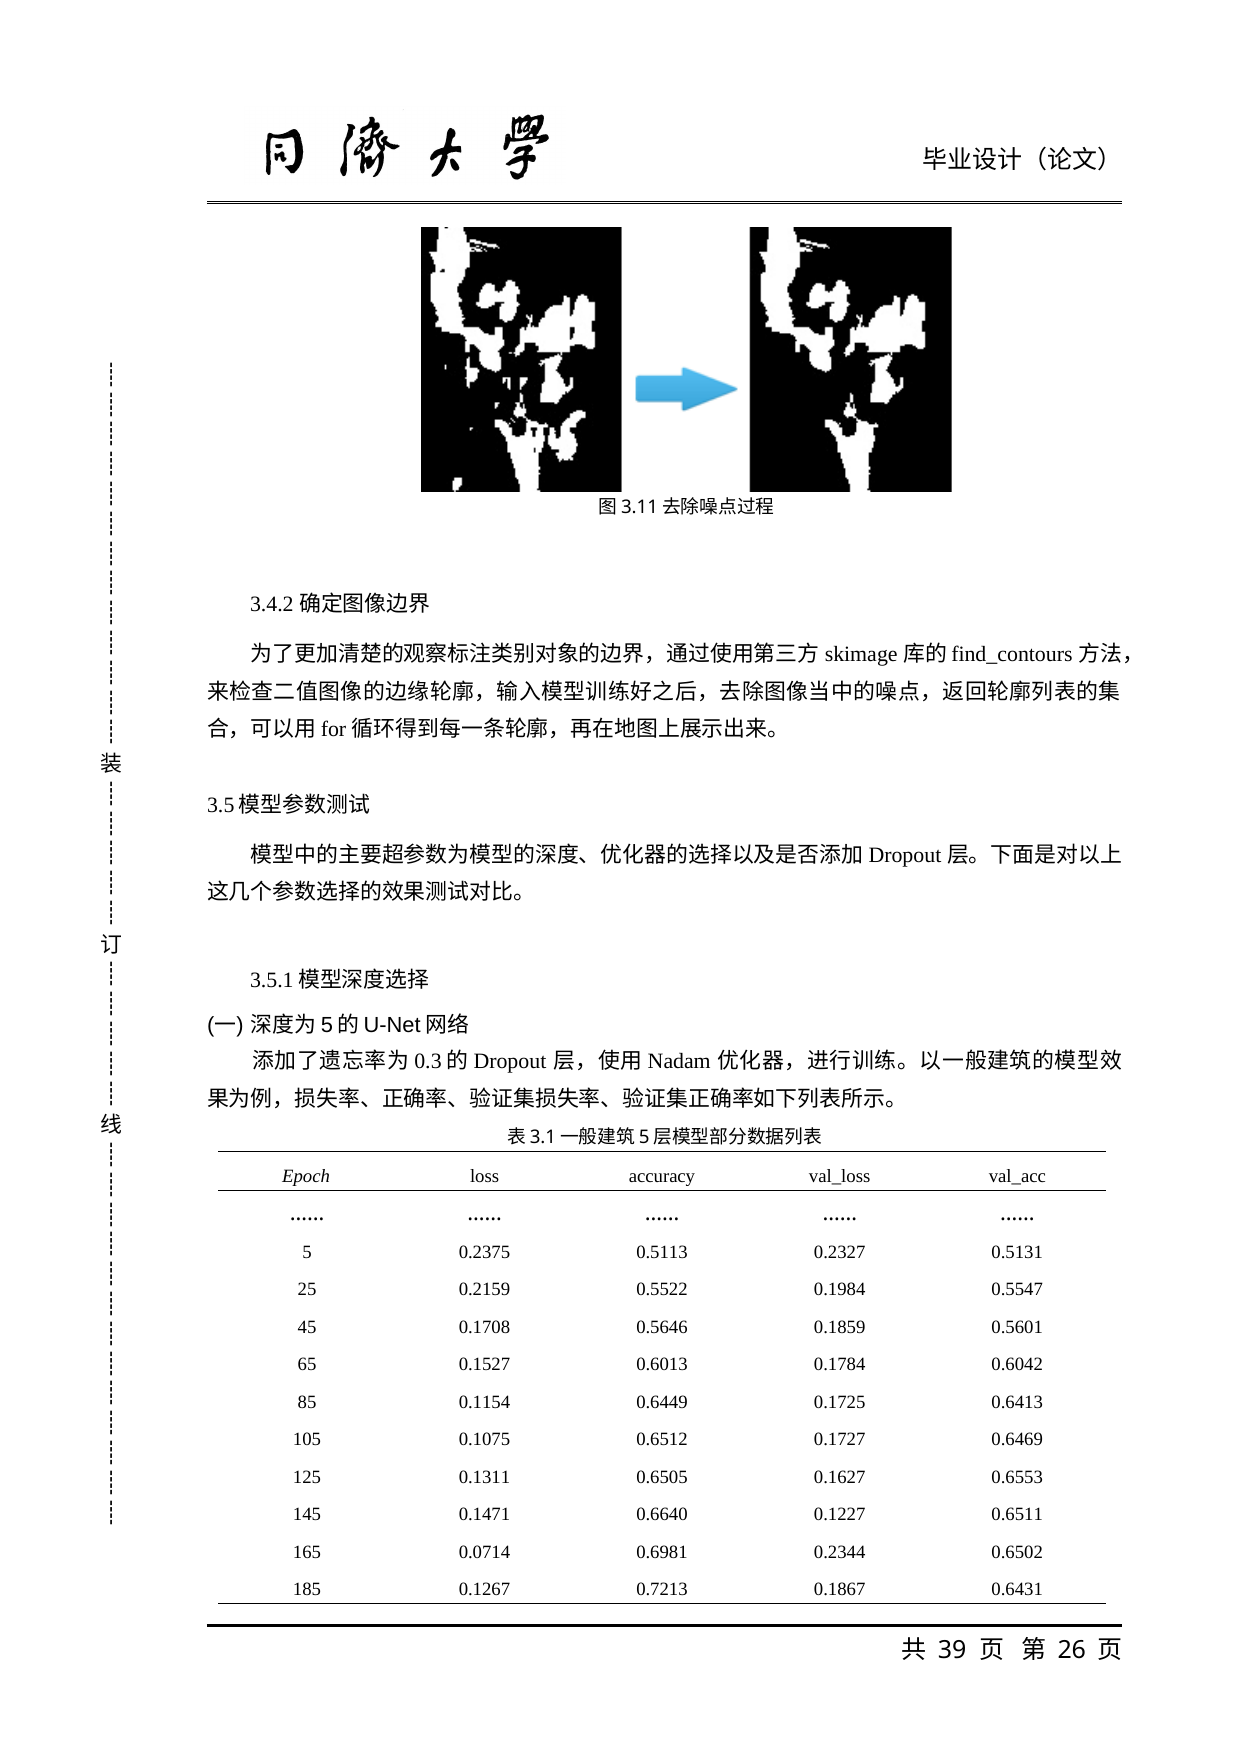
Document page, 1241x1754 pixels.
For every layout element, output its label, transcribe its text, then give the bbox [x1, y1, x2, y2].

table_cell 0.1859 [751, 1303, 928, 1341]
table_cell 0.1867 [751, 1566, 928, 1603]
table_cell 0.6505 [573, 1453, 751, 1491]
text 添加了遗忘率为0.3的Dropout 层，使用Nadam 优化器，进行训练。以一般建筑的模型效果为例，损失率、正确率、验证集损失率、验证集正确率如下列表所示。 [207, 1039, 1122, 1114]
table_header loss [395, 1152, 573, 1190]
table_cell …… [573, 1191, 751, 1228]
table_cell 0.7213 [573, 1566, 751, 1603]
table_cell 0.5601 [928, 1303, 1106, 1341]
table_cell 0.6640 [573, 1491, 751, 1528]
table_cell 0.1527 [395, 1341, 573, 1378]
subtitle 3.5模型参数测试 [207, 782, 1122, 819]
table_cell 0.2344 [751, 1528, 928, 1566]
text 表3.1一般建筑5层模型部分数据列表 [207, 1114, 1122, 1151]
table_cell 5 [218, 1228, 395, 1266]
table_cell 0.5547 [928, 1266, 1106, 1303]
table_cell 0.2375 [395, 1228, 573, 1266]
table_cell 65 [218, 1341, 395, 1378]
table_cell 165 [218, 1528, 395, 1566]
table_cell 0.1227 [751, 1491, 928, 1528]
text 为了更加清楚的观察标注类别对象的边界，通过使用第三方skimage 库的find_contours 方法，来检查二值图像的边缘轮廓，输入模型训练好之后，去除图像当中的噪点，返回轮廓列表的集合，可以用for 循环得到每一条轮廓，再在地图上展示出来。 [207, 632, 1122, 744]
subtitle 3.5.1模型深度选择 [207, 957, 1122, 994]
text 模型中的主要超参数为模型的深度、优化器的选择以及是否添加Dropout 层。下面是对以上这几个参数选择的效果测试对比。 [207, 832, 1122, 907]
table_cell 0.1154 [395, 1378, 573, 1416]
text 图3.11去除噪点过程 [207, 492, 1122, 519]
table_cell 0.6449 [573, 1378, 751, 1416]
table_cell 0.1708 [395, 1303, 573, 1341]
table_cell 0.1984 [751, 1266, 928, 1303]
table_cell 0.6502 [928, 1528, 1106, 1566]
table_cell 0.1725 [751, 1378, 928, 1416]
table_cell 105 [218, 1416, 395, 1453]
table_cell 0.5131 [928, 1228, 1106, 1266]
table_cell …… [395, 1191, 573, 1228]
picture [244, 106, 567, 185]
table_cell 145 [218, 1491, 395, 1528]
table_cell 0.2327 [751, 1228, 928, 1266]
table_cell 0.1627 [751, 1453, 928, 1491]
table_cell 0.1311 [395, 1453, 573, 1491]
table_cell 45 [218, 1303, 395, 1341]
table_cell 0.1471 [395, 1491, 573, 1528]
table_cell 0.5113 [573, 1228, 751, 1266]
table_cell 125 [218, 1453, 395, 1491]
table_cell 0.6042 [928, 1341, 1106, 1378]
table_cell …… [751, 1191, 928, 1228]
table_cell 0.1075 [395, 1416, 573, 1453]
table_cell …… [218, 1191, 395, 1228]
subtitle 3.4.2 确定图像边界 [207, 582, 1122, 619]
table_cell …… [928, 1191, 1106, 1228]
table_cell 0.1727 [751, 1416, 928, 1453]
table_cell 0.6511 [928, 1491, 1106, 1528]
table_header val_acc [928, 1152, 1106, 1190]
table_cell 0.1784 [751, 1341, 928, 1378]
table_cell 0.1267 [395, 1566, 573, 1603]
table_cell 0.6469 [928, 1416, 1106, 1453]
table_cell 0.6013 [573, 1341, 751, 1378]
table_header accuracy [573, 1152, 751, 1190]
table_cell 0.0714 [395, 1528, 573, 1566]
table_cell 185 [218, 1566, 395, 1603]
list 深度为5的U-Net网络 [207, 1007, 1122, 1039]
table_cell 0.6512 [573, 1416, 751, 1453]
table_cell 0.2159 [395, 1266, 573, 1303]
table_cell 0.6981 [573, 1528, 751, 1566]
table_cell 0.6431 [928, 1566, 1106, 1603]
picture [421, 227, 952, 492]
table_cell 0.6413 [928, 1378, 1106, 1416]
table_cell 85 [218, 1378, 395, 1416]
table_header val_loss [751, 1152, 928, 1190]
table_cell 0.6553 [928, 1453, 1106, 1491]
table_header Epoch [218, 1152, 395, 1190]
table_cell 0.5646 [573, 1303, 751, 1341]
table_cell 25 [218, 1266, 395, 1303]
table_cell 0.5522 [573, 1266, 751, 1303]
